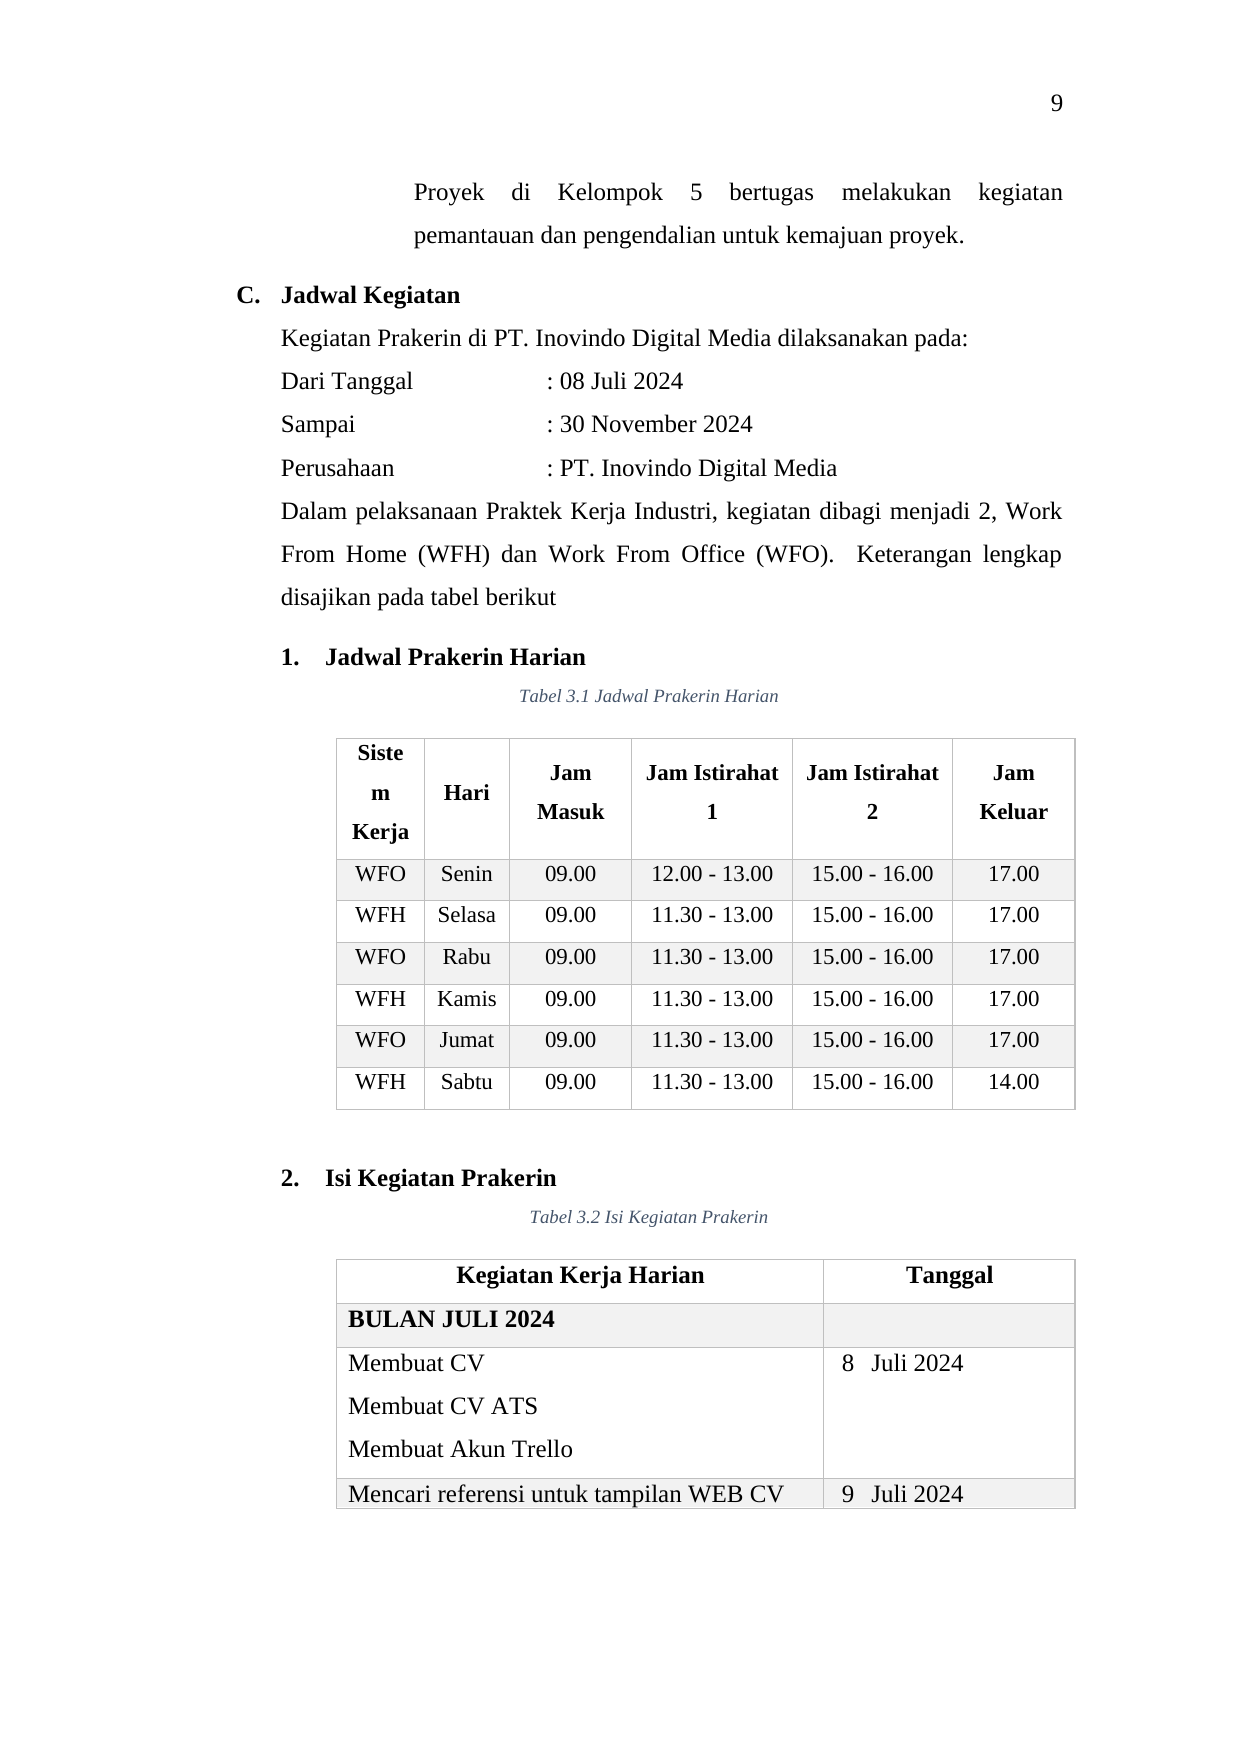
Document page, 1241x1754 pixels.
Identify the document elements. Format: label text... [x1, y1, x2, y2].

table_cell 15.00 - 16.00 [793, 901, 952, 942]
table_header Hari [425, 739, 509, 859]
table_cell 14.00 [953, 1068, 1074, 1109]
table_cell Sabtu [425, 1068, 509, 1109]
subtitle Jadwal Prakerin Harian [281, 642, 1063, 671]
table_cell Membuat CV Membuat CV ATS Membuat Akun Trello [337, 1348, 823, 1478]
table_header Sistem Kerja [337, 739, 424, 859]
table_cell WFO [337, 1026, 424, 1067]
list Sampai : 30 November 2024 [281, 409, 1063, 438]
list Kegiatan Prakerin di PT. Inovindo Digital Media dilaksanakan pada: [281, 323, 1063, 352]
table_cell 11.30 - 13.00 [632, 985, 792, 1025]
table_header Jam Keluar [953, 739, 1074, 859]
list Dalam pelaksanaan Praktek Kerja Industri, kegiatan dibagi menjadi 2, Work From Home (WFH) dan Work From Office (WFO). Keterangan lengkap disajikan pada tabel berikut [281, 496, 1063, 611]
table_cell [337, 1479, 823, 1507]
table_cell 15.00 - 16.00 [793, 1068, 952, 1109]
table_cell 15.00 - 16.00 [793, 1026, 952, 1067]
table_cell WFO [337, 943, 424, 984]
table_cell 09.00 [510, 943, 631, 984]
table_cell WFH [337, 901, 424, 942]
table_cell Jumat [425, 1026, 509, 1067]
table_cell WFH [337, 985, 424, 1025]
list Perusahaan : PT. Inovindo Digital Media [281, 453, 1063, 481]
table_cell Selasa [425, 901, 509, 942]
subtitle Jadwal Kegiatan [236, 280, 1063, 309]
table_cell 09.00 [510, 860, 631, 900]
table_header Tanggal [824, 1260, 1074, 1303]
table_cell 11.30 - 13.00 [632, 901, 792, 942]
table_cell [824, 1304, 1074, 1347]
table_header Jam Istirahat 2 [793, 739, 952, 859]
text Tabel 3.1 Jadwal Prakerin Harian [236, 685, 1063, 707]
table_cell 09.00 [510, 1068, 631, 1109]
table_cell 11.30 - 13.00 [632, 1026, 792, 1067]
table_cell 17.00 [953, 985, 1074, 1025]
table_cell 17.00 [953, 943, 1074, 984]
table_cell 17.00 [953, 860, 1074, 900]
table_cell 15.00 - 16.00 [793, 943, 952, 984]
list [413, 177, 1063, 249]
table_cell 09.00 [510, 901, 631, 942]
table_cell Rabu [425, 943, 509, 984]
table_cell Juli 2024 [824, 1348, 1074, 1478]
table_cell 09.00 [510, 985, 631, 1025]
text Tabel 3.2 Isi Kegiatan Prakerin [236, 1206, 1063, 1228]
table_cell Juli 2024 [824, 1479, 1074, 1507]
table_cell 17.00 [953, 1026, 1074, 1067]
table_cell 12.00 - 13.00 [632, 860, 792, 900]
table_cell 11.30 - 13.00 [632, 943, 792, 984]
table_cell Kamis [425, 985, 509, 1025]
table_cell 17.00 [953, 901, 1074, 942]
table_cell WFH [337, 1068, 424, 1109]
table_cell WFO [337, 860, 424, 900]
table_cell Senin [425, 860, 509, 900]
table_cell 15.00 - 16.00 [793, 860, 952, 900]
table_header Jam Istirahat 1 [632, 739, 792, 859]
list Dari Tanggal : 08 Juli 2024 [281, 366, 1063, 395]
table_header Jam Masuk [510, 739, 631, 859]
subtitle Isi Kegiatan Prakerin [281, 1163, 1063, 1192]
table_header Kegiatan Kerja Harian [337, 1260, 823, 1303]
table_cell 09.00 [510, 1026, 631, 1067]
table_cell 11.30 - 13.00 [632, 1068, 792, 1109]
table_cell 15.00 - 16.00 [793, 985, 952, 1025]
table_cell BULAN JULI 2024 [337, 1304, 823, 1347]
